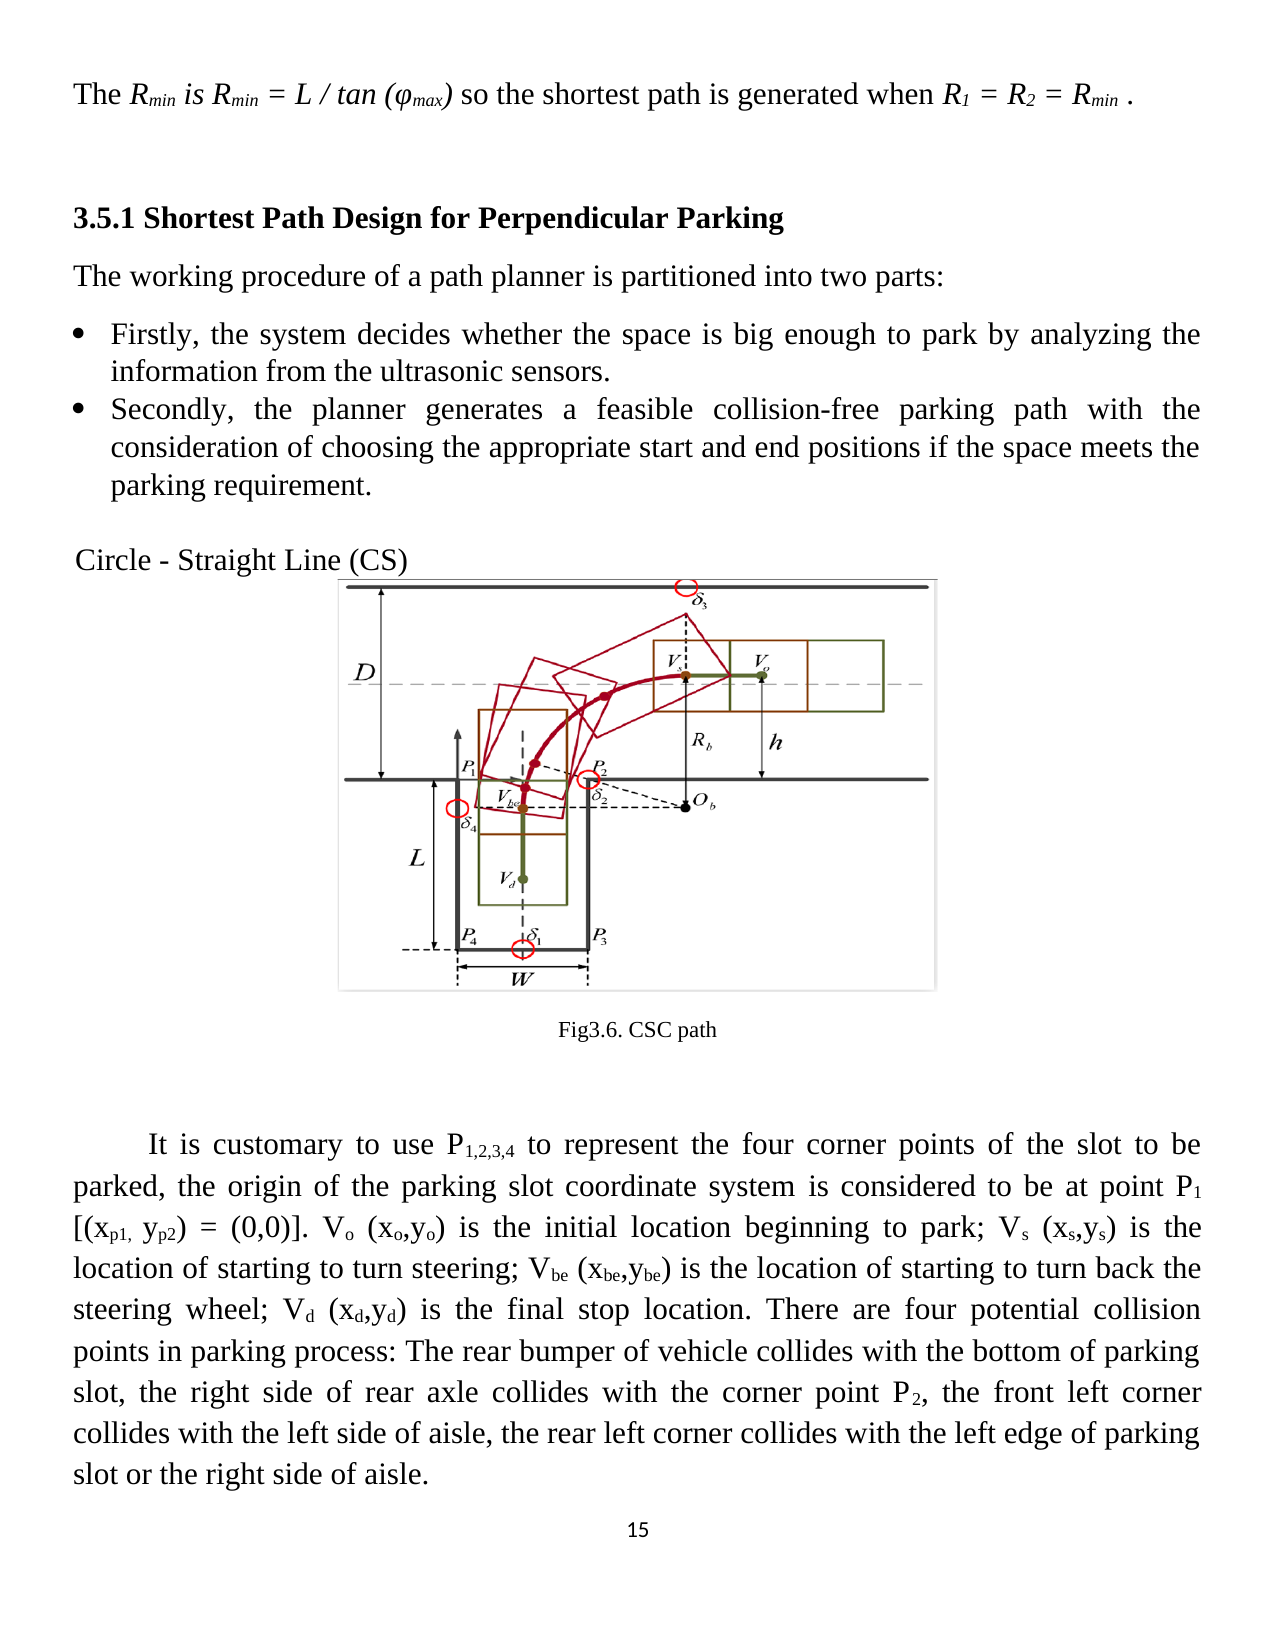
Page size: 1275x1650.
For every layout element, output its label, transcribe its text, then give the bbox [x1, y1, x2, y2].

text Fig3.6. CSC path [73, 1017, 1202, 1043]
picture [337, 578, 938, 992]
text The Rmin is Rmin = L / tan (φmax) so the shortest path is generated when R1 = R2 = Rmin . [73, 75, 1202, 111]
text Circle - Straight Line (CS) [75, 541, 1202, 577]
text 3.5.1 Shortest Path Design for Perpendicular Parking [73, 199, 1202, 235]
list Firstly, the system decides whether the space is big enough to park by analyzing the information from the ultrasonic sensors. [73, 315, 1202, 389]
list Secondly, the planner generates a feasible collision-free parking path with the consideration of choosing the appropriate start and end positions if the space meets the parking requirement. [73, 390, 1202, 502]
text The working procedure of a path planner is partitioned into two parts: [73, 257, 1202, 293]
text It is customary to use P1,2,3,4 to represent the four corner points of the slot to be parked, the origin of the parking slot coordinate system is considered to be at point P1 [(xp1, yp2) = (0,0)]. Vo (xo,yo) is the initial location beginning to park; Vs (xs,ys) is the location of starting to turn steering; Vbe (xbe,ybe) is the location of starting to turn back the steering wheel; Vd (xd,yd) is the final stop location. There are four potential collision points in parking process: The rear bumper of vehicle collides with the bottom of parking slot, the right side of rear axle collides with the corner point P2, the front left corner collides with the left side of aisle, the rear left corner collides with the left edge of parking slot or the right side of aisle. [73, 1126, 1202, 1491]
